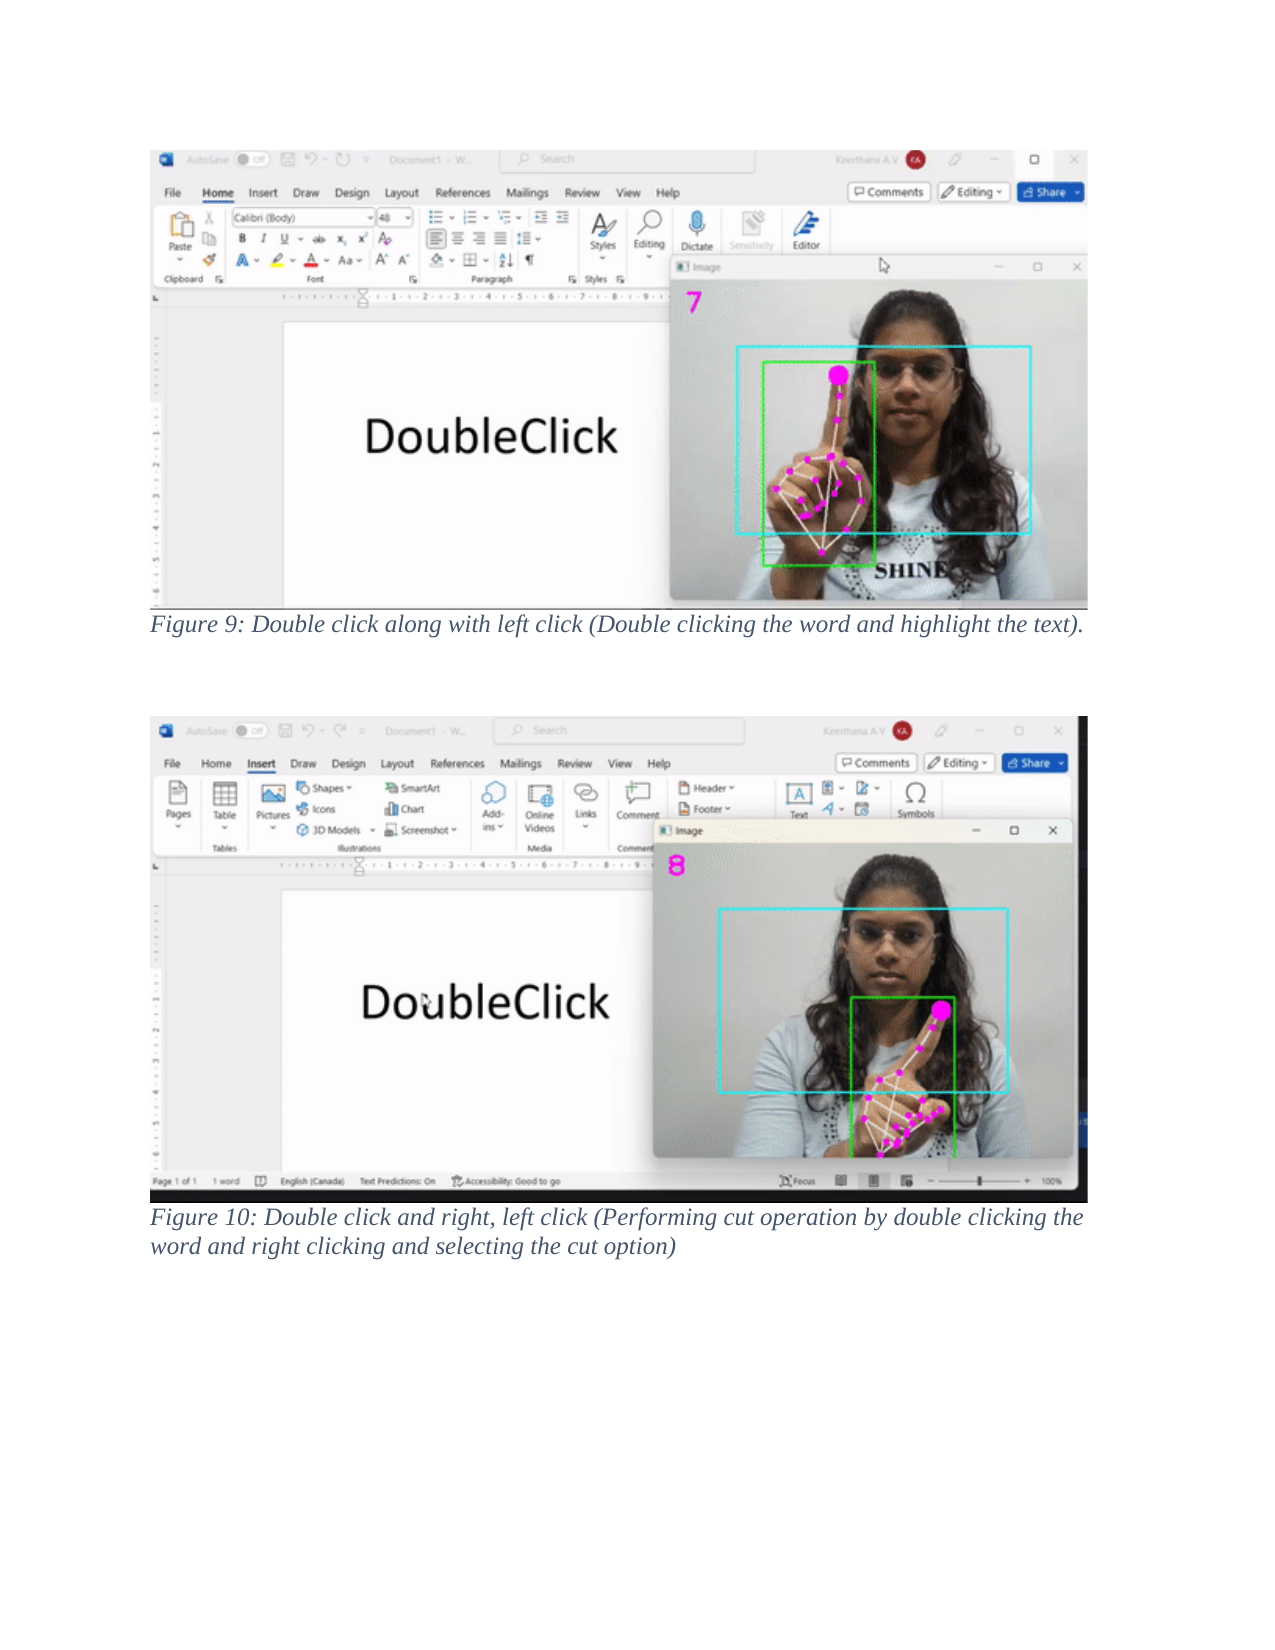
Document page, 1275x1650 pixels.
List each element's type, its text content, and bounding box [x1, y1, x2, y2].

picture [150, 150, 1088, 610]
picture [150, 716, 1088, 1203]
text Figure 9: Double click along with left click (Double clicking the word and highlight the text). [150, 609, 1125, 638]
text Figure 10: Double click and right, left click (Performing cut operation by double clicking the word and right clicking and selecting the cut option) [150, 1202, 1125, 1260]
